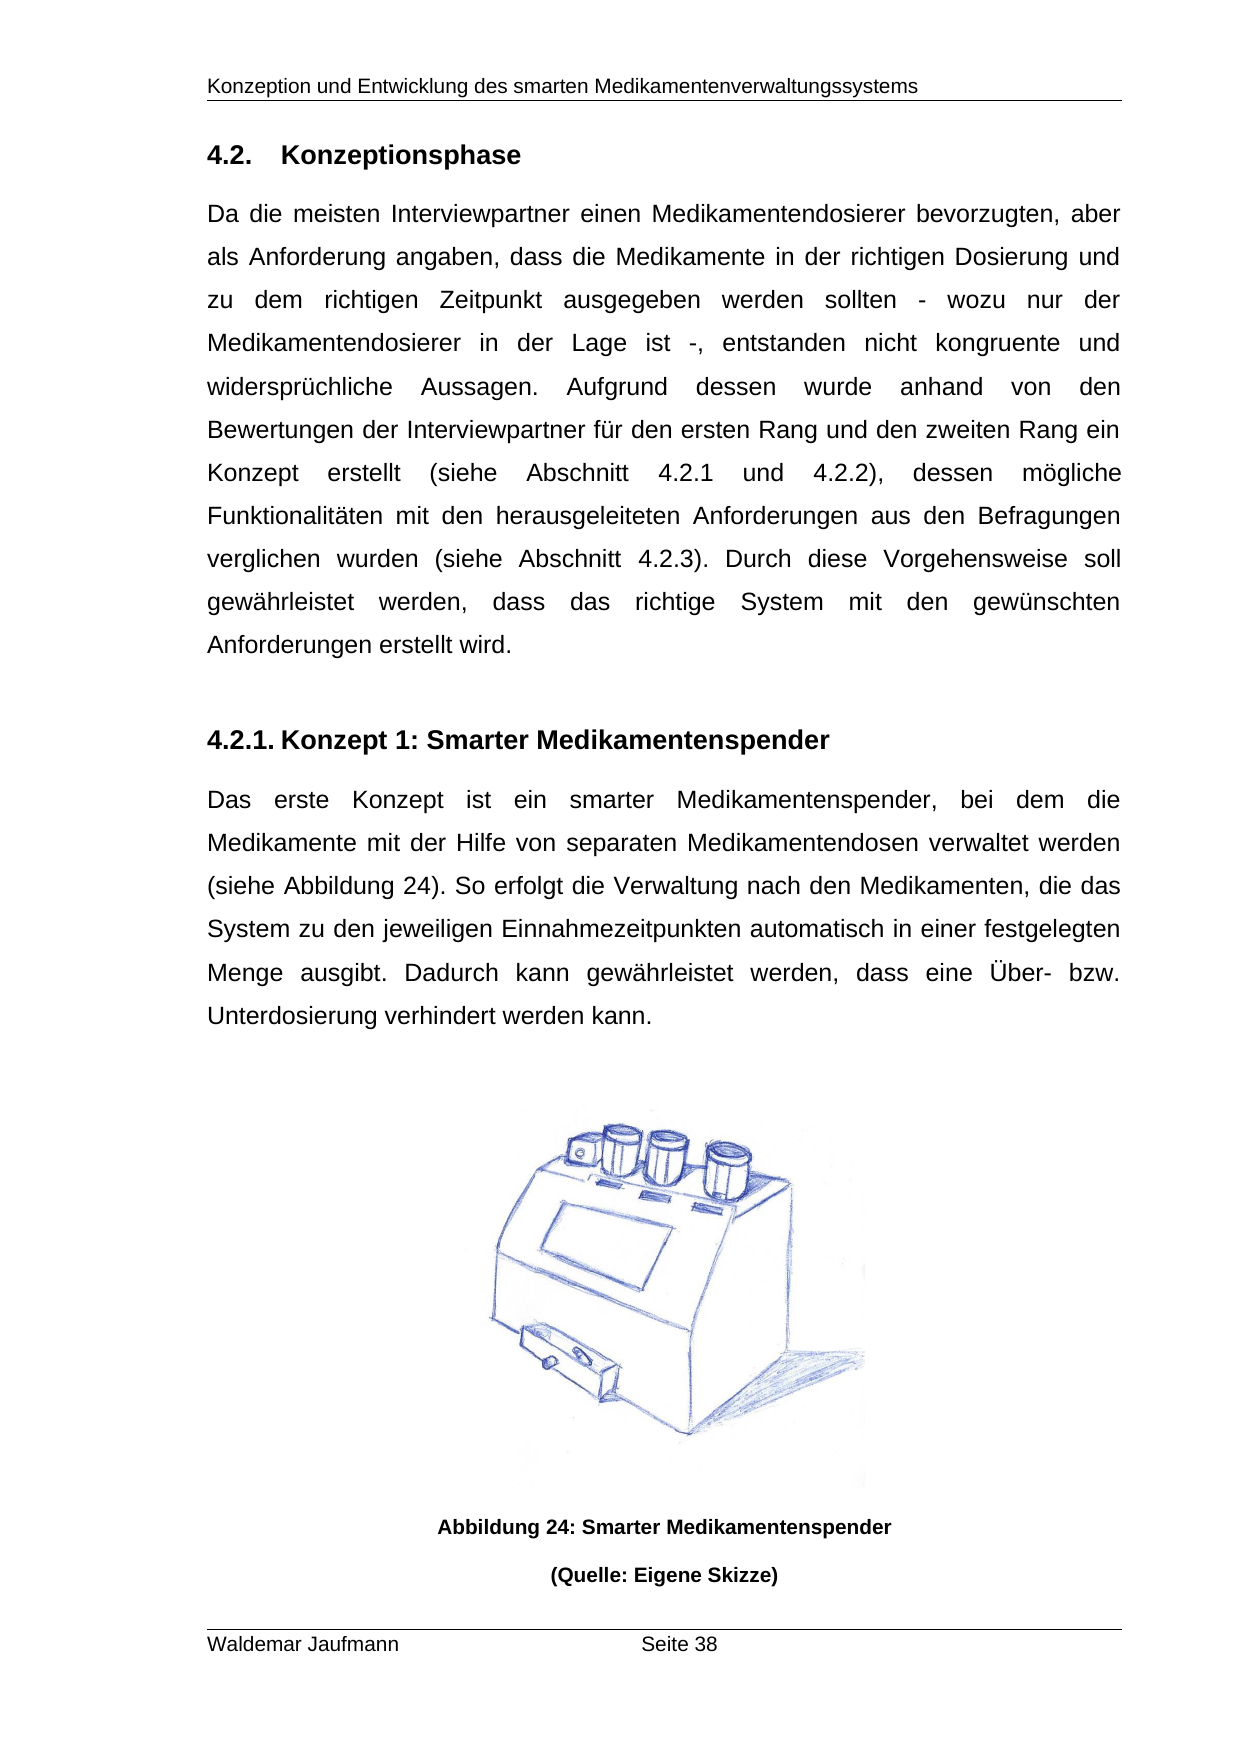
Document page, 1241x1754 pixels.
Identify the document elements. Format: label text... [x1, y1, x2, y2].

text (Quelle: Eigene Skizze) [207, 1563, 1122, 1587]
text Da die meisten Interviewpartner einen Medikamentendosierer bevorzugten, aber als Anforderung angaben, dass die Medikamente in der richtigen Dosierung und zu dem richtigen Zeitpunkt ausgegeben werden sollten - wozu nur der Medikamentendosierer in der Lage ist -, entstanden nicht kongruente und widersprüchliche Aussagen. Aufgrund dessen wurde anhand von den Bewertungen der Interviewpartner für den ersten Rang und den zweiten Rang ein Konzept erstellt (siehe Abschnitt 4.2.1 und 4.2.2), dessen mögliche Funktionalitäten mit den herausgeleiteten Anforderungen aus den Befragungen verglichen wurden (siehe Abschnitt 4.2.3). Durch diese Vorgehensweise soll gewährleistet werden, dass das richtige System mit den gewünschten Anforderungen erstellt wird. [207, 199, 1122, 659]
subtitle Konzept 1: Smarter Medikamentenspender [207, 723, 1122, 756]
text Das erste Konzept ist ein smarter Medikamentenspender, bei dem die Medikamente mit der Hilfe von separaten Medikamentendosen verwaltet werden (siehe Abbildung 24). So erfolgt die Verwaltung nach den Medikamenten, die das System zu den jeweiligen Einnahmezeitpunkten automatisch in einer festgelegten Menge ausgibt. Dadurch kann gewährleistet werden, dass eine Über- bzw. Unterdosierung verhindert werden kann. [207, 785, 1122, 1029]
subtitle Konzeptionsphase [207, 139, 1122, 170]
text Abbildung 24: Smarter Medikamentenspender [207, 1515, 1122, 1539]
picture [463, 1086, 866, 1488]
